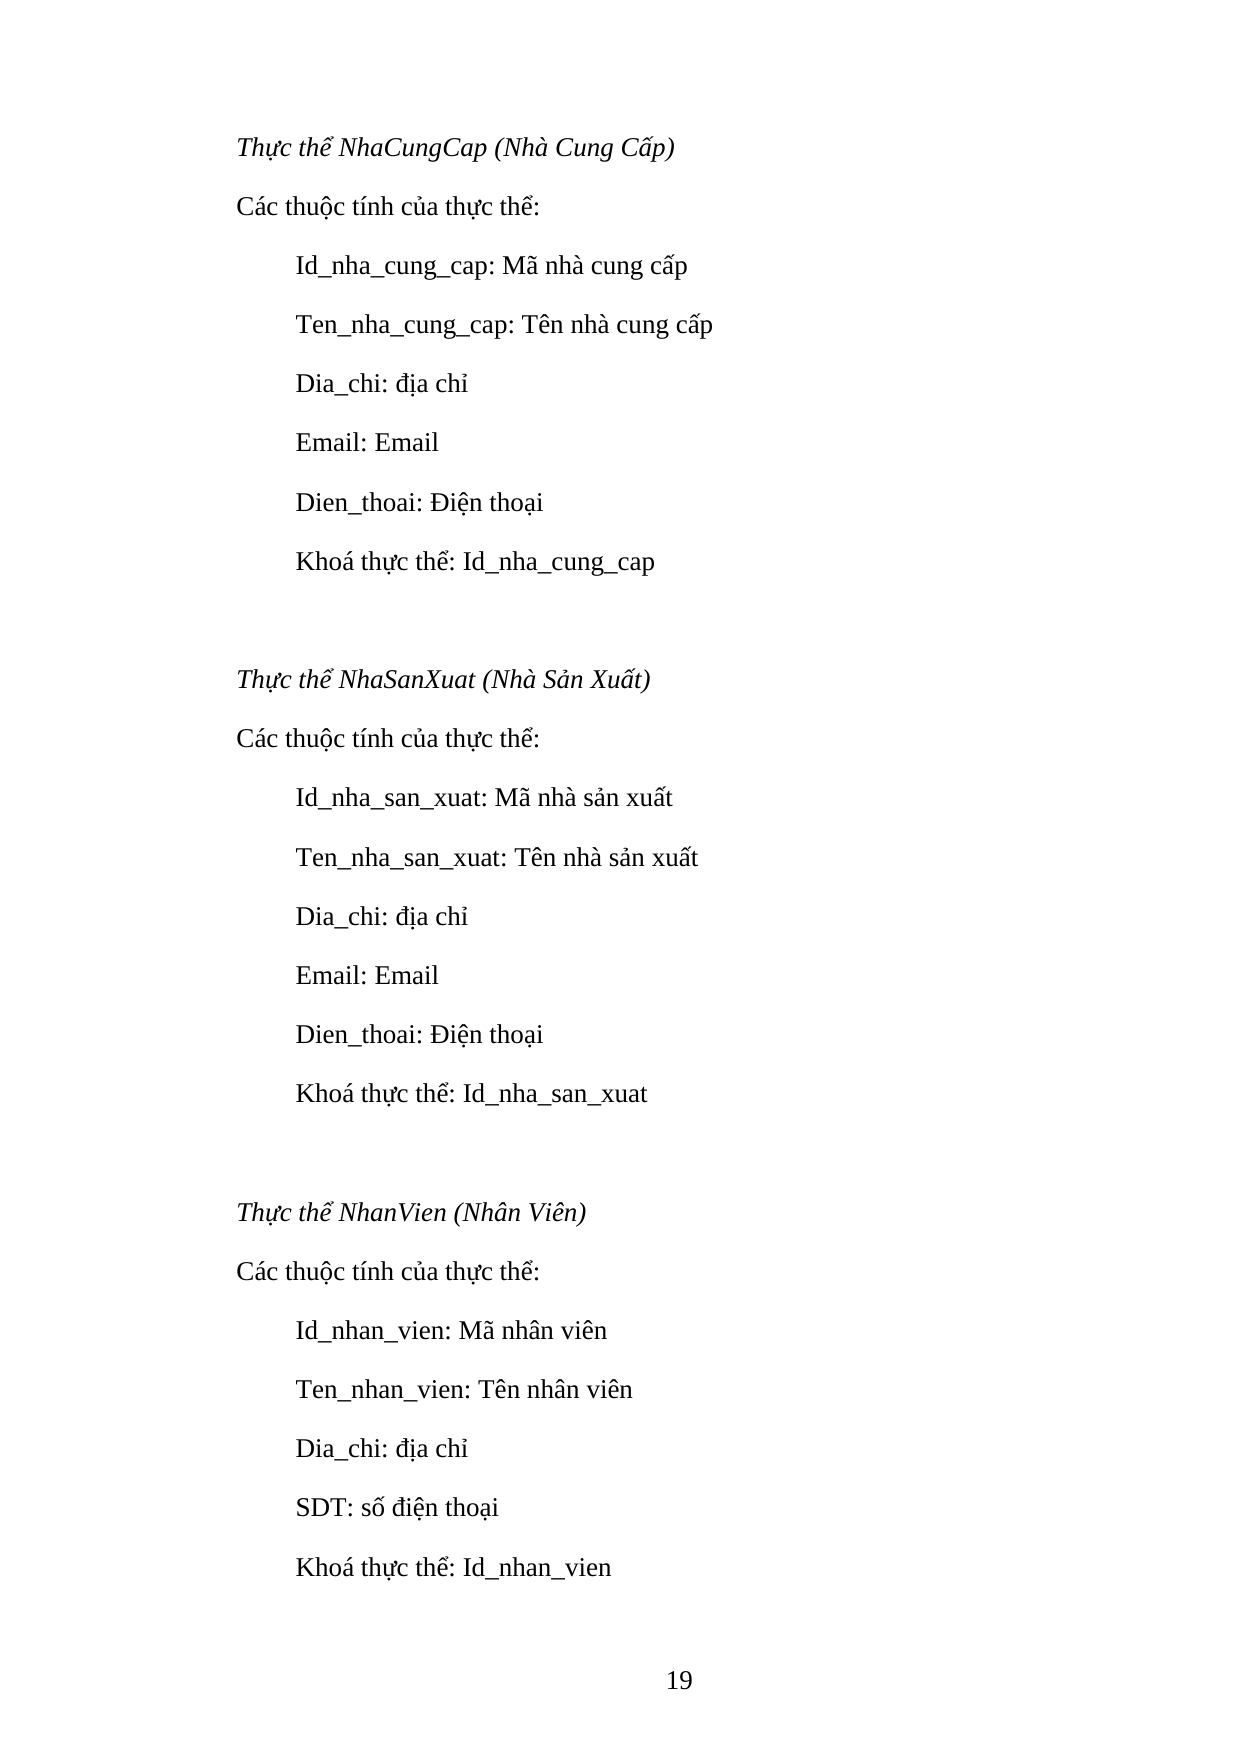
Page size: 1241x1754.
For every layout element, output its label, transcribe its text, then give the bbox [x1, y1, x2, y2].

text Thực thể NhaSanXuat (Nhà Sản Xuất) [177, 663, 1122, 694]
text Email: Email [177, 959, 1122, 990]
text Id_nha_cung_cap: Mã nhà cung cấp [177, 249, 1122, 280]
text Ten_nha_san_xuat: Tên nhà sản xuất [177, 841, 1122, 872]
text Khoá thực thể: Id_nha_cung_cap [177, 545, 1122, 576]
text Các thuộc tính của thực thể: [177, 190, 1122, 221]
text Id_nha_san_xuat: Mã nhà sản xuất [177, 781, 1122, 813]
text Khoá thực thể: Id_nhan_vien [177, 1551, 1122, 1582]
text Email: Email [177, 426, 1122, 458]
text Dia_chi: địa chỉ [177, 1432, 1122, 1463]
text Dien_thoai: Điện thoại [177, 1018, 1122, 1049]
text Thực thể NhanVien (Nhân Viên) [177, 1196, 1122, 1227]
text Các thuộc tính của thực thể: [177, 722, 1122, 753]
text Thực thể NhaCungCap (Nhà Cung Cấp) [177, 131, 1122, 162]
text Dia_chi: địa chỉ [177, 900, 1122, 931]
text Dia_chi: địa chỉ [177, 367, 1122, 398]
text Dien_thoai: Điện thoại [177, 486, 1122, 517]
text Ten_nha_cung_cap: Tên nhà cung cấp [177, 308, 1122, 339]
text Id_nhan_vien: Mã nhân viên [177, 1314, 1122, 1345]
text Các thuộc tính của thực thể: [177, 1255, 1122, 1286]
text Khoá thực thể: Id_nha_san_xuat [177, 1077, 1122, 1108]
text SDT: số điện thoại [177, 1491, 1122, 1523]
text Ten_nhan_vien: Tên nhân viên [177, 1373, 1122, 1404]
